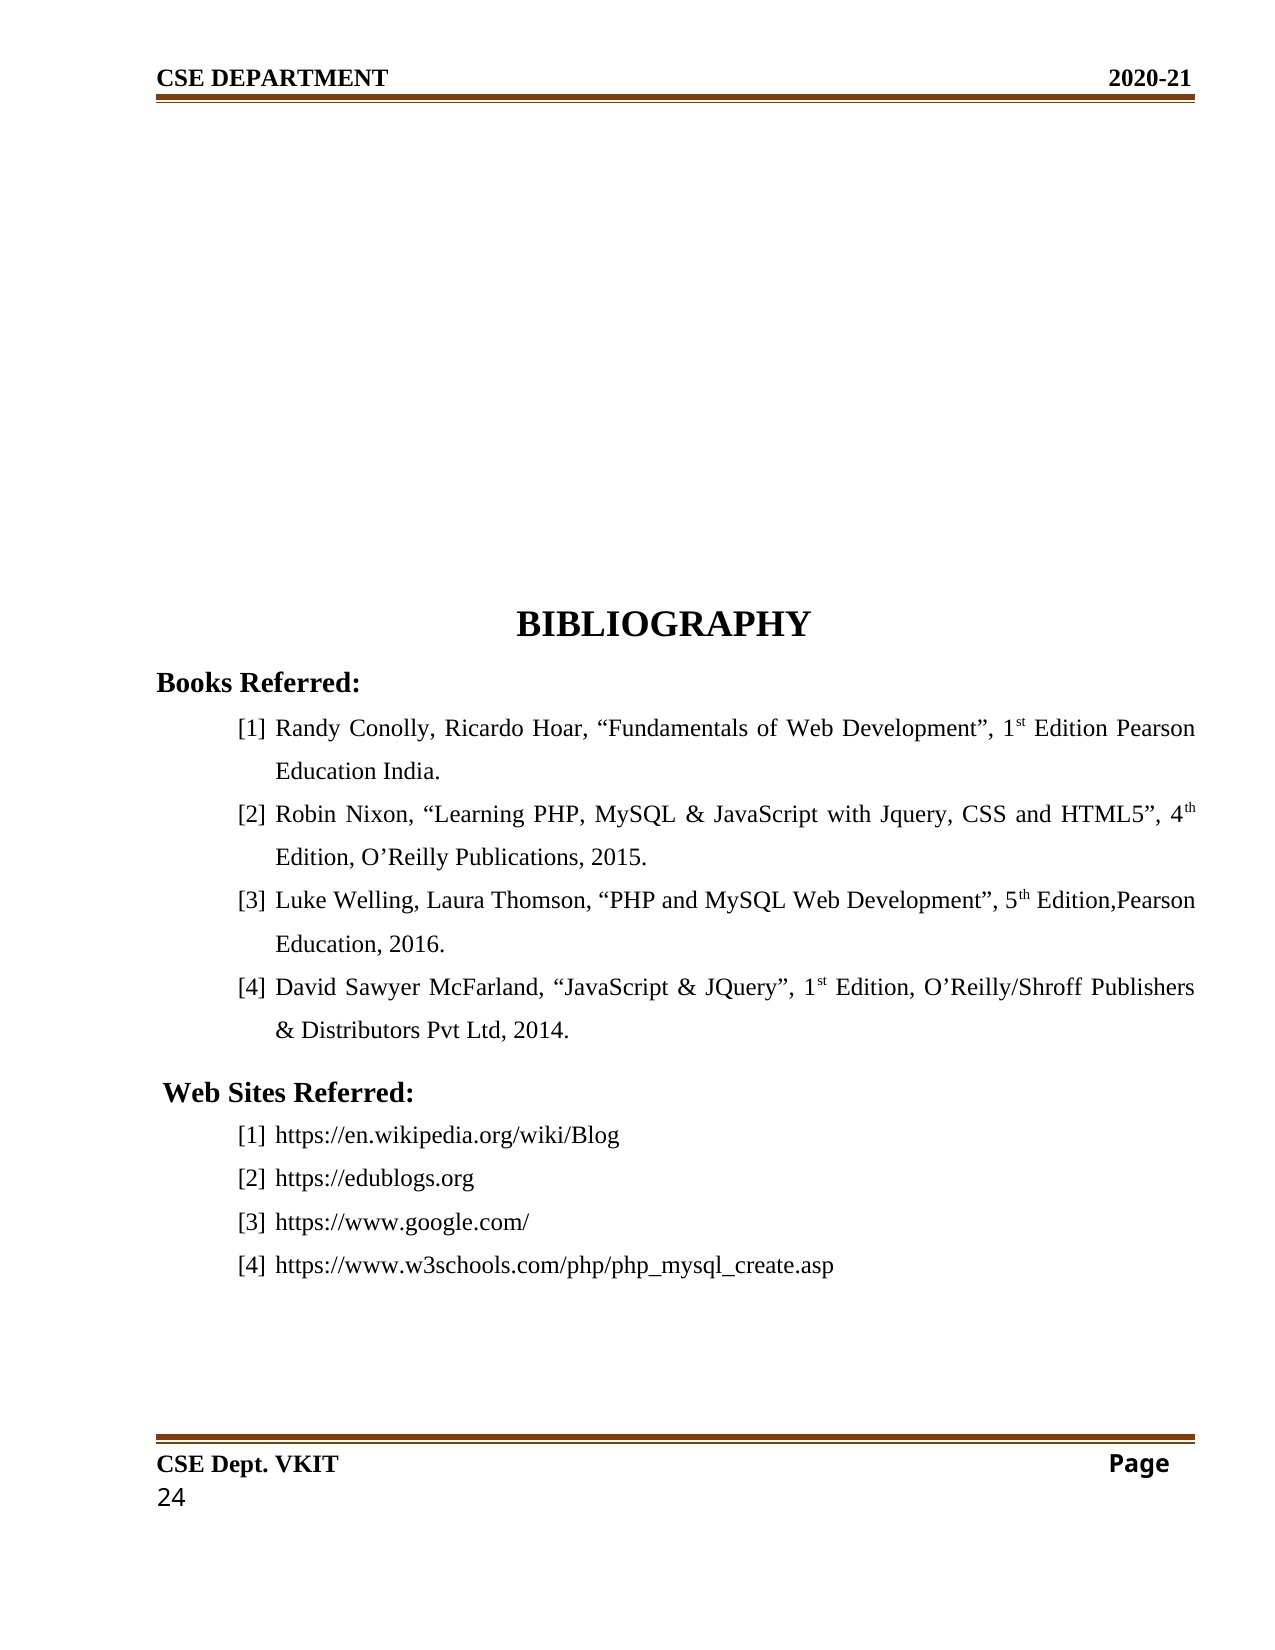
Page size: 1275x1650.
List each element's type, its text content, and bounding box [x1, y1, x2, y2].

list David Sawyer McFarland, “JavaScript & JQuery”, 1st Edition, O’Reilly/Shroff Publishers & Distributors Pvt Ltd, 2014. [238, 972, 1196, 1044]
text Web Sites Referred: [155, 1075, 1196, 1109]
list https://en.wikipedia.org/wiki/Blog [238, 1120, 1196, 1149]
text Books Referred: [156, 665, 1195, 699]
list https://edublogs.org [238, 1163, 1196, 1192]
subtitle BIBLIOGRAPHY [133, 602, 1195, 645]
list Randy Conolly, Ricardo Hoar, “Fundamentals of Web Development”, 1st Edition Pearson Education India. [238, 713, 1196, 785]
list https://www.google.com/ [238, 1207, 1196, 1235]
list Luke Welling, Laura Thomson, “PHP and MySQL Web Development”, 5th Edition,Pearson Education, 2016. [238, 886, 1196, 957]
list Robin Nixon, “Learning PHP, MySQL & JavaScript with Jquery, CSS and HTML5”, 4th Edition, O’Reilly Publications, 2015. [238, 799, 1196, 871]
list https://www.w3schools.com/php/php_mysql_create.asp [238, 1251, 1196, 1279]
